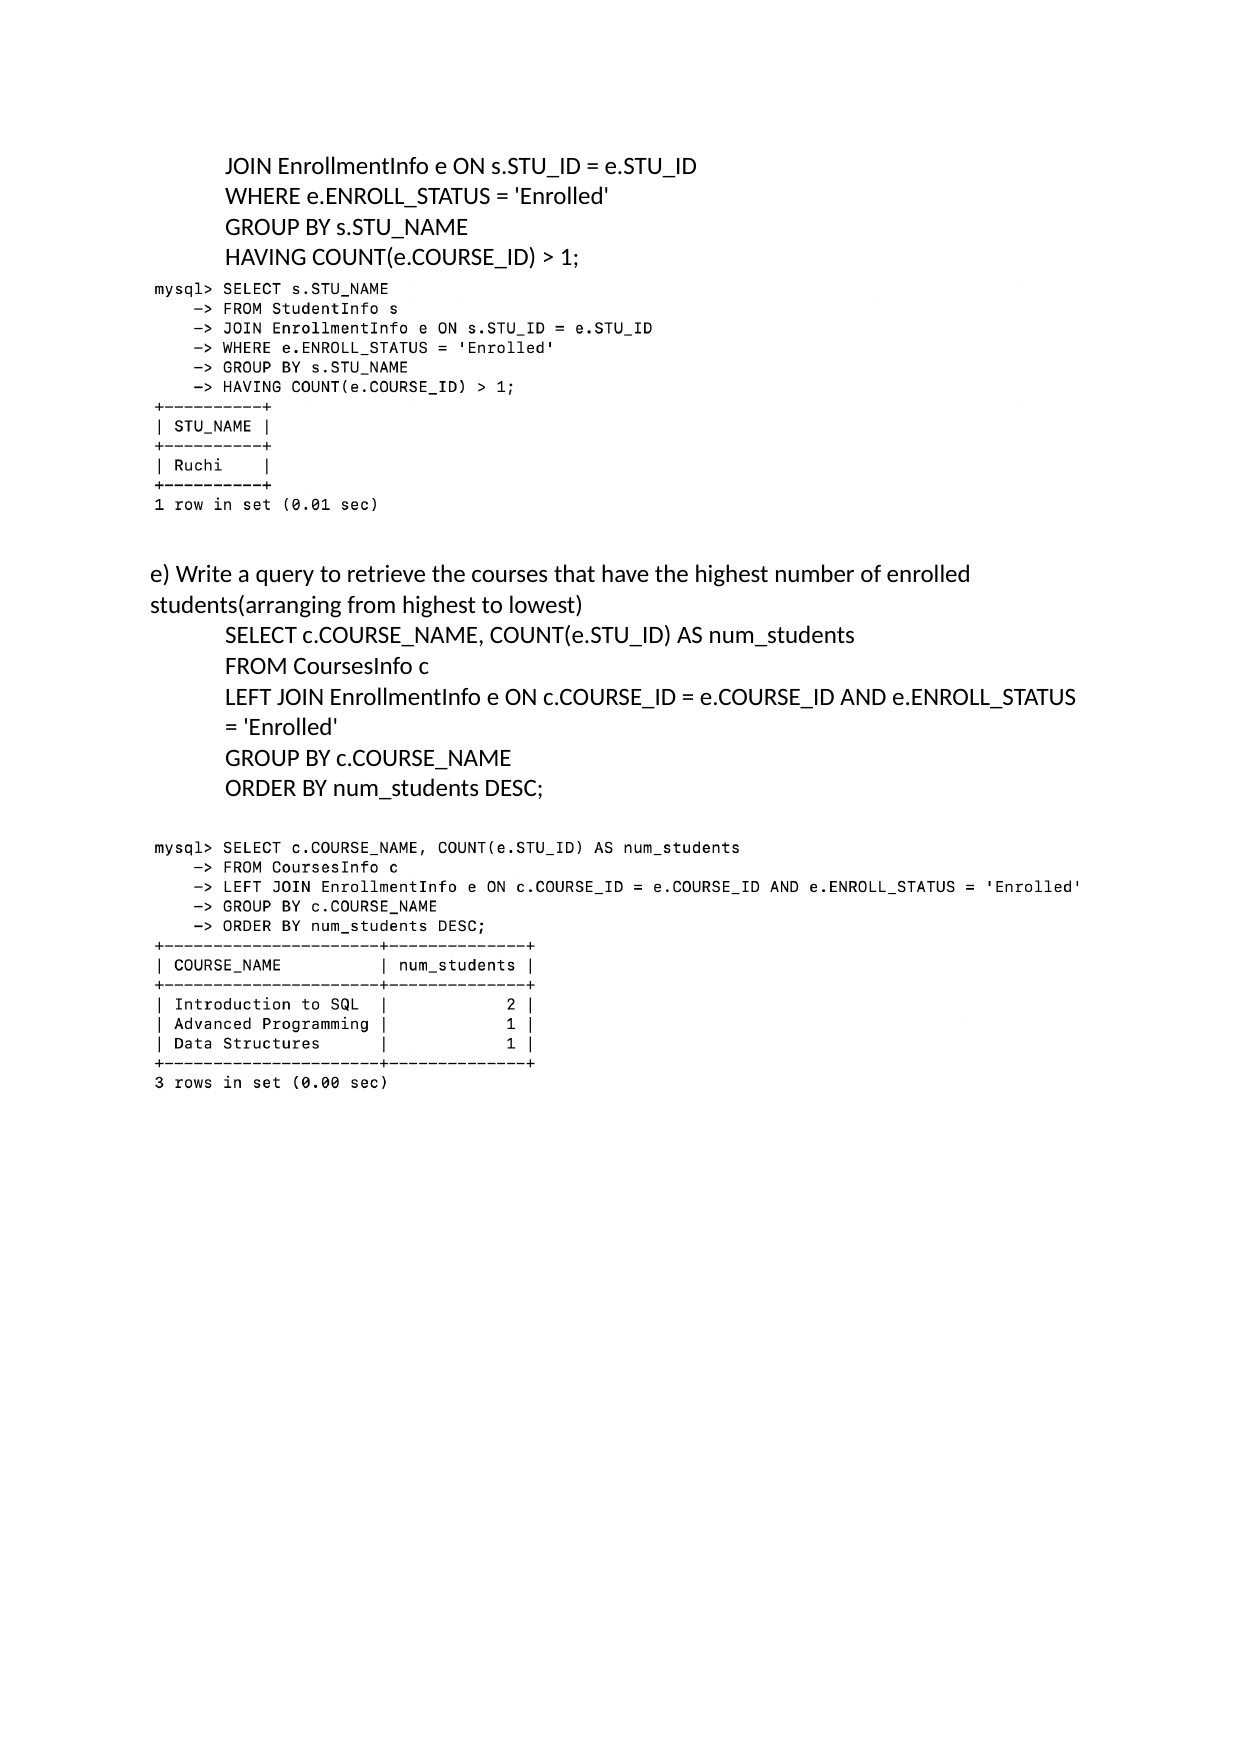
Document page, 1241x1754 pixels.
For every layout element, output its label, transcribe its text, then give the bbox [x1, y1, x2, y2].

text e) Write a query to retrieve the courses that have the highest number of enrolled [150, 558, 1090, 589]
text WHERE e.ENROLL_STATUS = 'Enrolled' [225, 181, 1090, 211]
text JOIN EnrollmentInfo e ON s.STU_ID = e.STU_ID [225, 150, 1090, 181]
text students(arranging from highest to lowest) [150, 589, 1090, 619]
text HAVING COUNT(e.COURSE_ID) > 1; [225, 242, 1090, 272]
text LEFT JOIN EnrollmentInfo e ON c.COURSE_ID = e.COURSE_ID AND e.ENROLL_STATUS = 'Enrolled' [225, 681, 1090, 742]
text GROUP BY s.STU_NAME [225, 211, 1090, 242]
picture [150, 833, 1091, 1106]
picture [150, 272, 1091, 528]
text GROUP BY c.COURSE_NAME [225, 742, 1090, 772]
text ORDER BY num_students DESC; [225, 772, 1090, 803]
text SELECT c.COURSE_NAME, COUNT(e.STU_ID) AS num_students [225, 619, 1090, 650]
text FROM CoursesInfo c [225, 650, 1090, 681]
